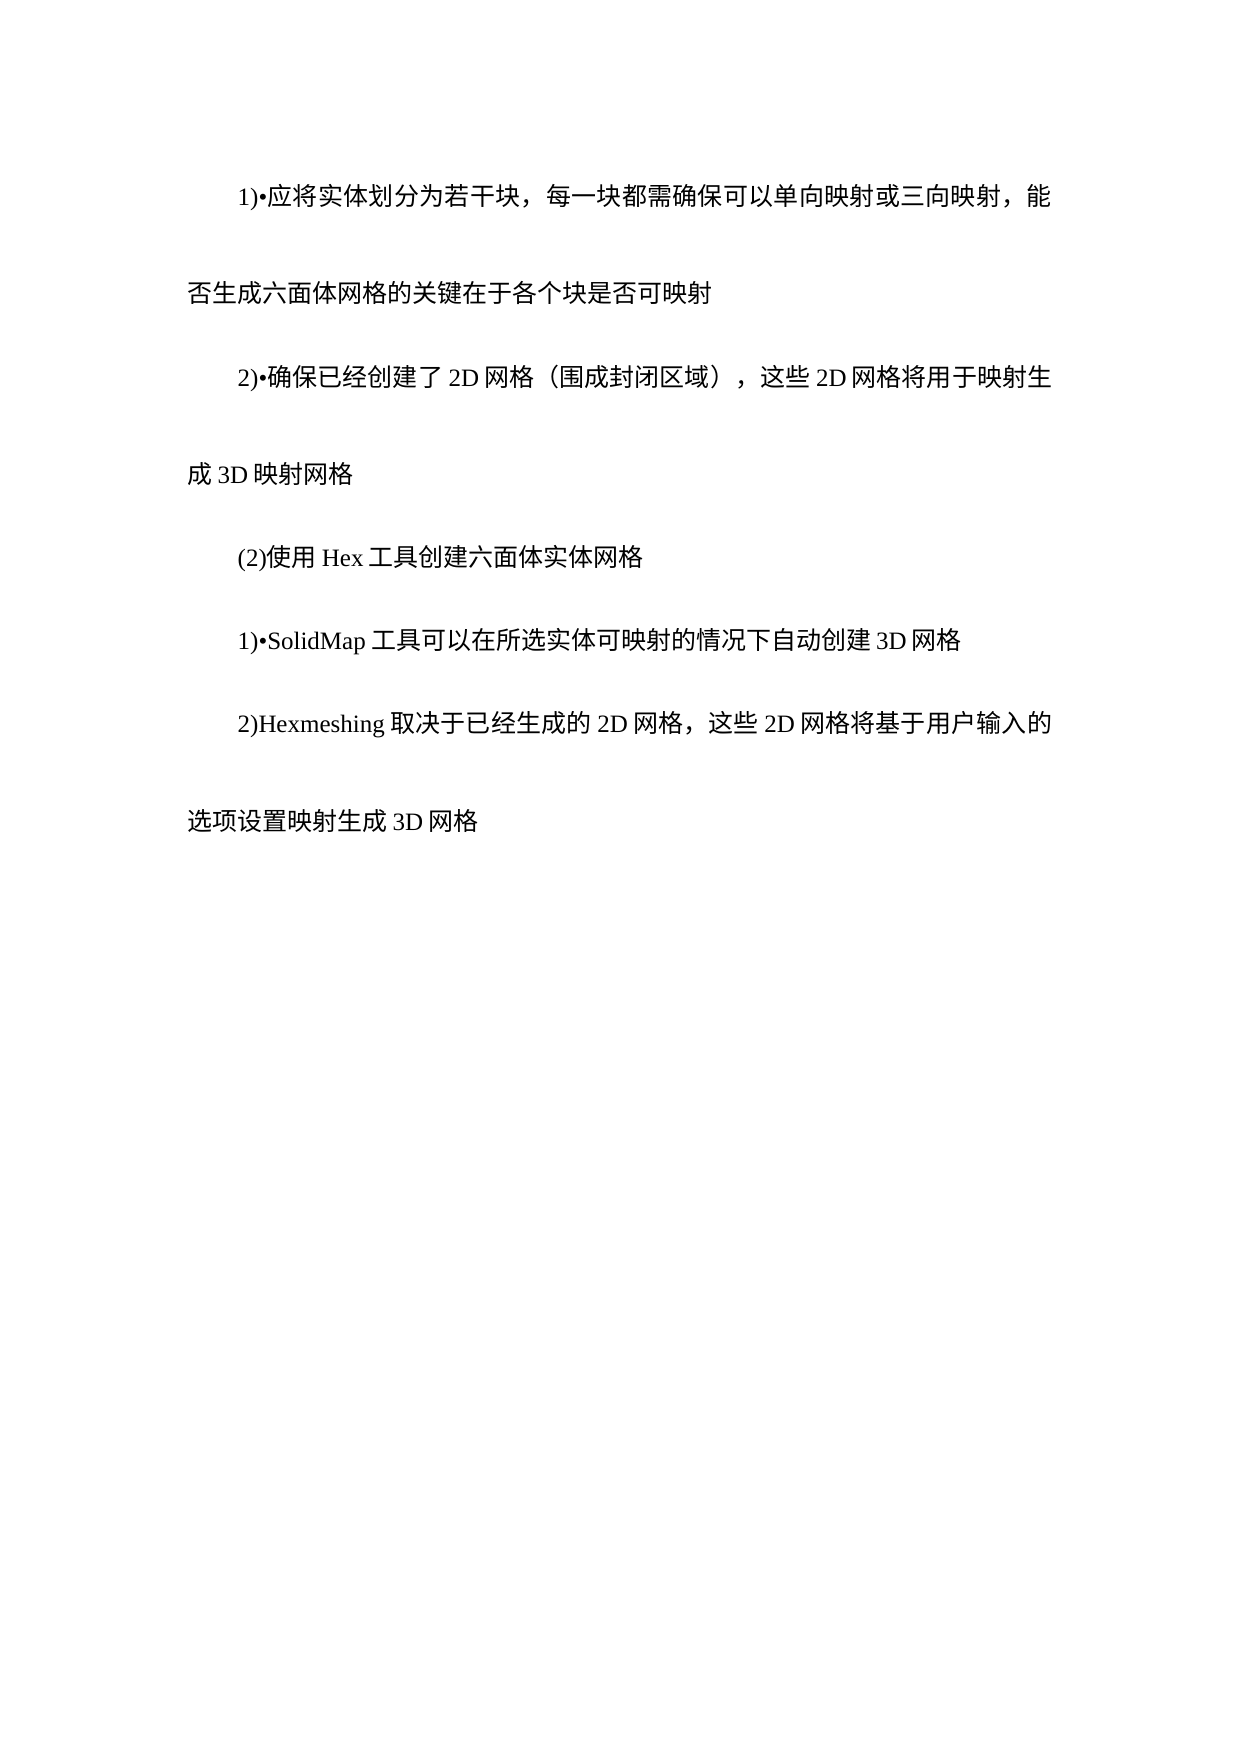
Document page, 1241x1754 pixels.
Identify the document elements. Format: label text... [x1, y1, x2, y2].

text 2)•确保已经创建了2D网格（围成封闭区域），这些2D网格将用于映射生成3D映射网格 [187, 343, 1053, 505]
text 2)Hexmeshing取决于已经生成的2D网格，这些2D网格将基于用户输入的选项设置映射生成3D网格 [187, 689, 1053, 852]
text 1)•应将实体划分为若干块，每一块都需确保可以单向映射或三向映射，能否生成六面体网格的关键在于各个块是否可映射 [187, 162, 1053, 324]
text 1)•SolidMap工具可以在所选实体可映射的情况下自动创建3D网格 [187, 606, 1053, 671]
text (2)使用Hex工具创建六面体实体网格 [187, 523, 1053, 588]
